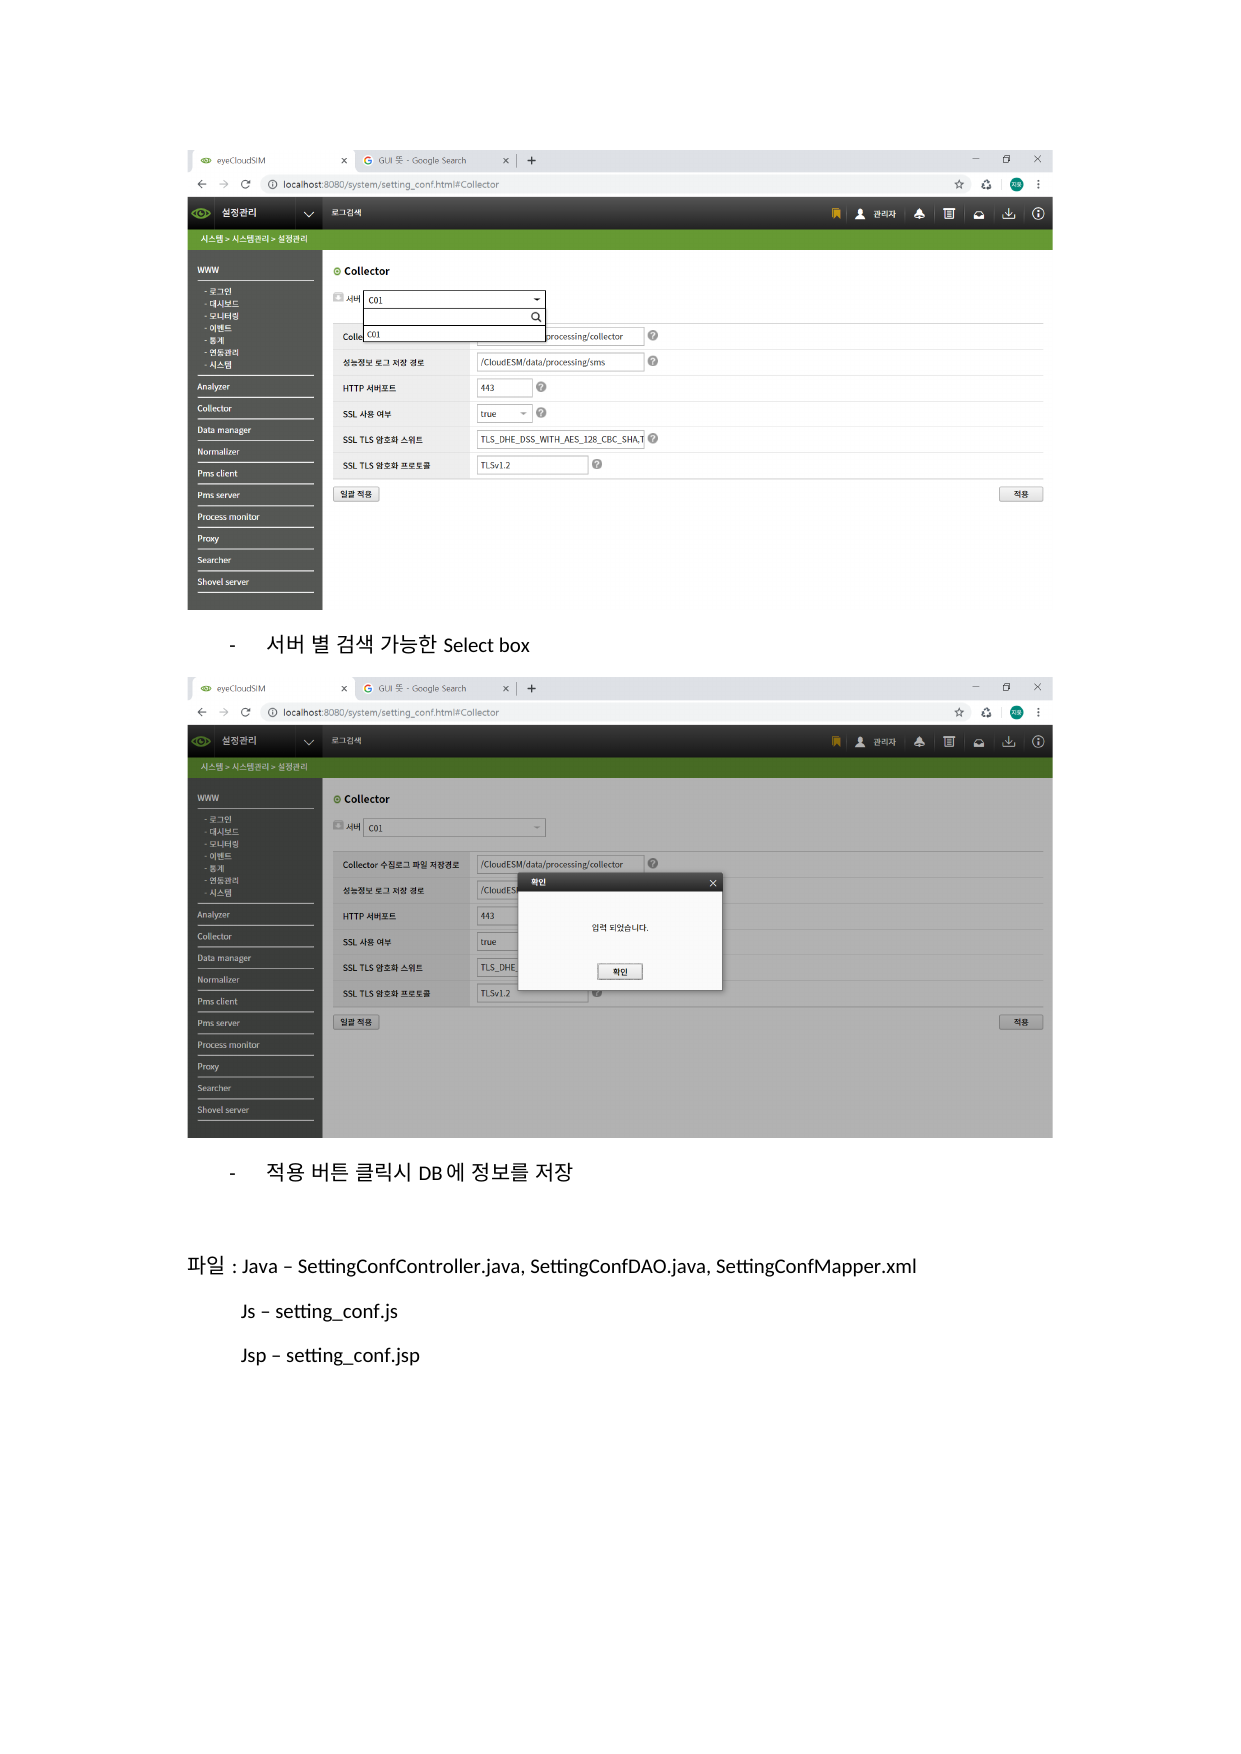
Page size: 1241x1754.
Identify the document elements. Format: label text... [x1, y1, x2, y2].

text Js – setting_conf.js [187, 1298, 1053, 1324]
picture [187, 150, 1053, 610]
list 적용 버튼 클릭시 DB에 정보를 저장 [229, 1156, 1053, 1186]
list 서버 별 검색 가능한 Select box [229, 628, 1053, 658]
picture [187, 677, 1053, 1138]
text Jsp – setting_conf.jsp [187, 1343, 1053, 1368]
text 파일 : Java – SettingConfController.java, SettingConfDAO.java, SettingConfMapper.xml [187, 1249, 1053, 1279]
